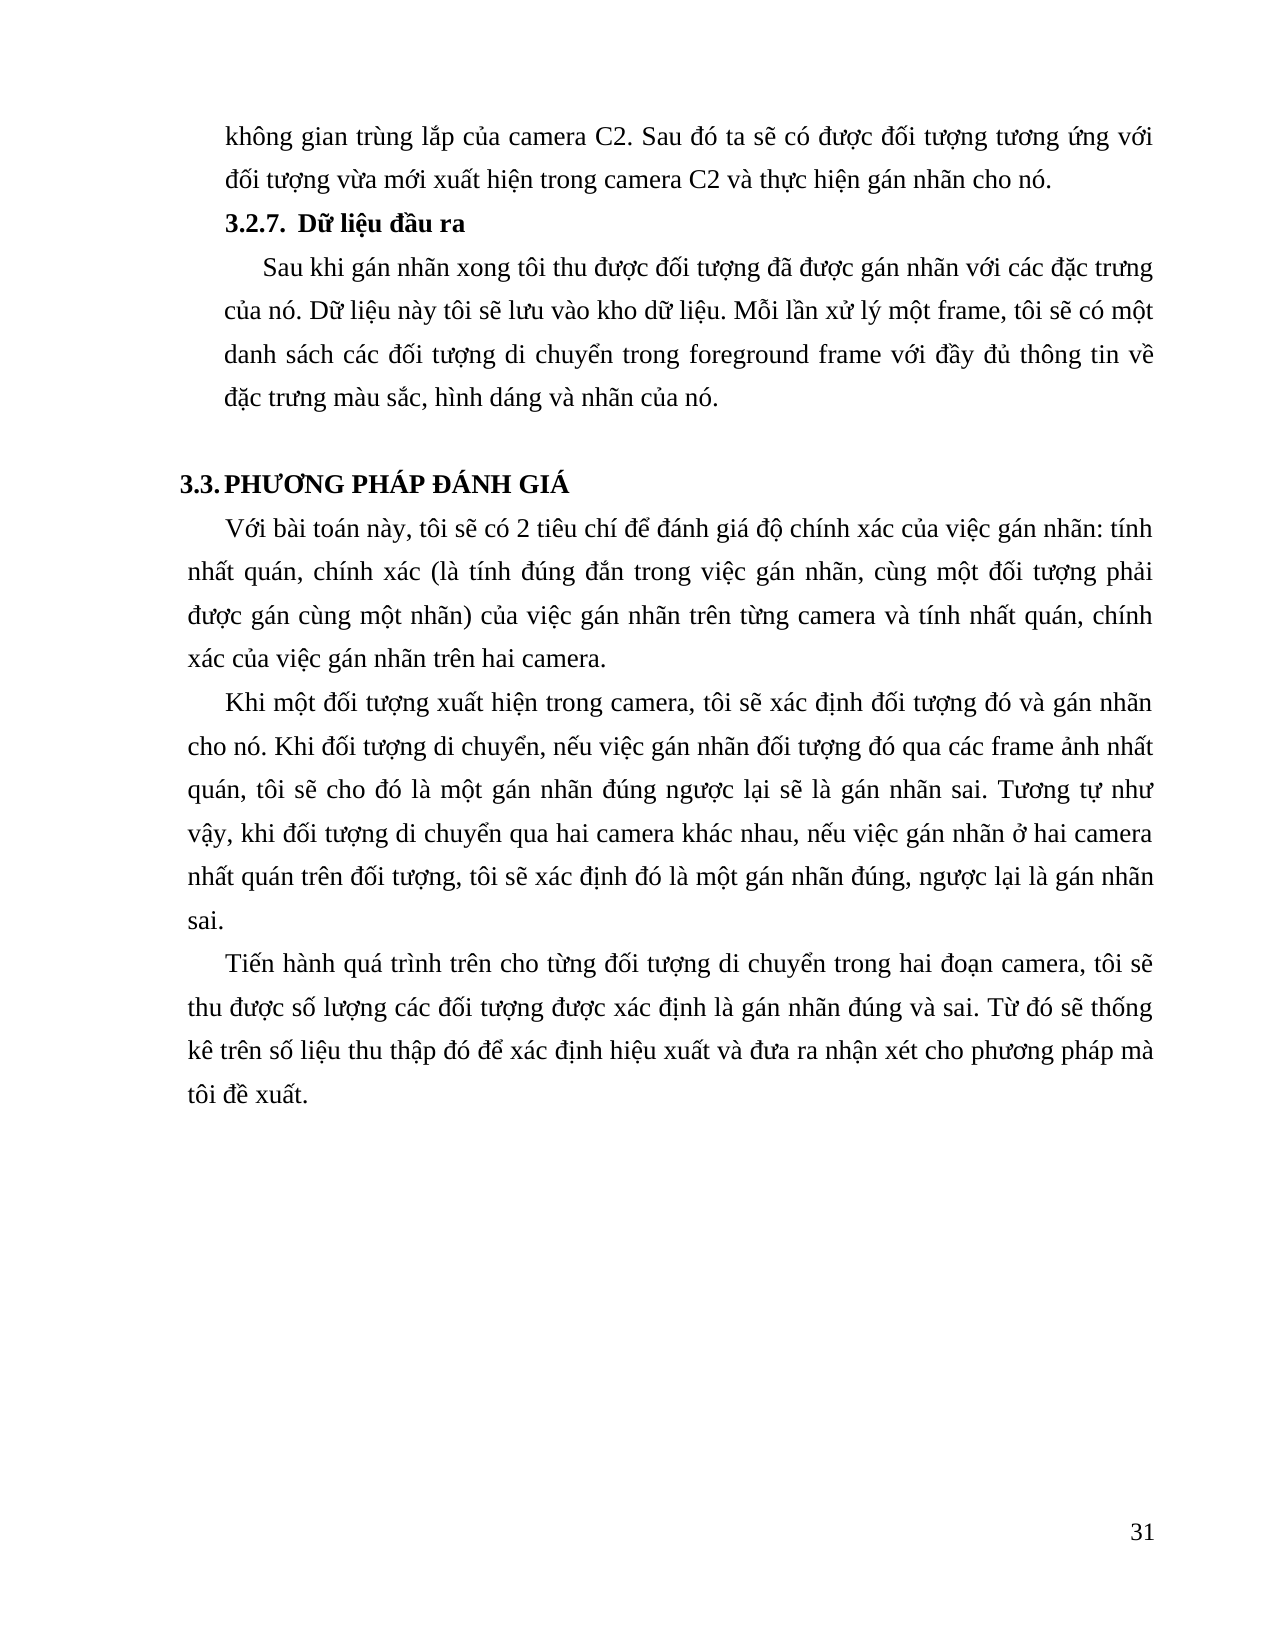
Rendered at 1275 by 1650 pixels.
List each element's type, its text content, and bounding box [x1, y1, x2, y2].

text Với bài toán này, tôi sẽ có 2 tiêu chí để đánh giá độ chính xác của việc gán nhãn: tính nhất quán, chính xác (là tính đúng đắn trong việc gán nhãn, cùng một đối tượng phải được gán cùng một nhãn) của việc gán nhãn trên từng camera và tính nhất quán, chính xác của việc gán nhãn trên hai camera. [187, 512, 1155, 674]
text Tiến hành quá trình trên cho từng đối tượng di chuyển trong hai đoạn camera, tôi sẽ thu được số lượng các đối tượng được xác định là gán nhãn đúng và sai. Từ đó sẽ thống kê trên số liệu thu thập đó để xác định hiệu xuất và đưa ra nhận xét cho phương pháp mà tôi đề xuất. [187, 947, 1155, 1109]
text Sau khi gán nhãn xong tôi thu được đối tượng đã được gán nhãn với các đặc trưng của nó. Dữ liệu này tôi sẽ lưu vào kho dữ liệu. Mỗi lần xử lý một frame, tôi sẽ có một danh sách các đối tượng di chuyển trong foreground frame với đầy đủ thông tin về đặc trưng màu sắc, hình dáng và nhãn của nó. [224, 251, 1155, 412]
text Khi một đối tượng xuất hiện trong camera, tôi sẽ xác định đối tượng đó và gán nhãn cho nó. Khi đối tượng di chuyển, nếu việc gán nhãn đối tượng đó qua các frame ảnh nhất quán, tôi sẽ cho đó là một gán nhãn đúng ngược lại sẽ là gán nhãn sai. Tương tự như vậy, khi đối tượng di chuyển qua hai camera khác nhau, nếu việc gán nhãn ở hai camera nhất quán trên đối tượng, tôi sẽ xác định đó là một gán nhãn đúng, ngược lại là gán nhãn sai. [187, 686, 1155, 935]
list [225, 120, 1155, 195]
subtitle PHƯƠNG PHÁP ĐÁNH GIÁ [179, 468, 1155, 499]
list Dữ liệu đầu ra [225, 207, 1155, 238]
